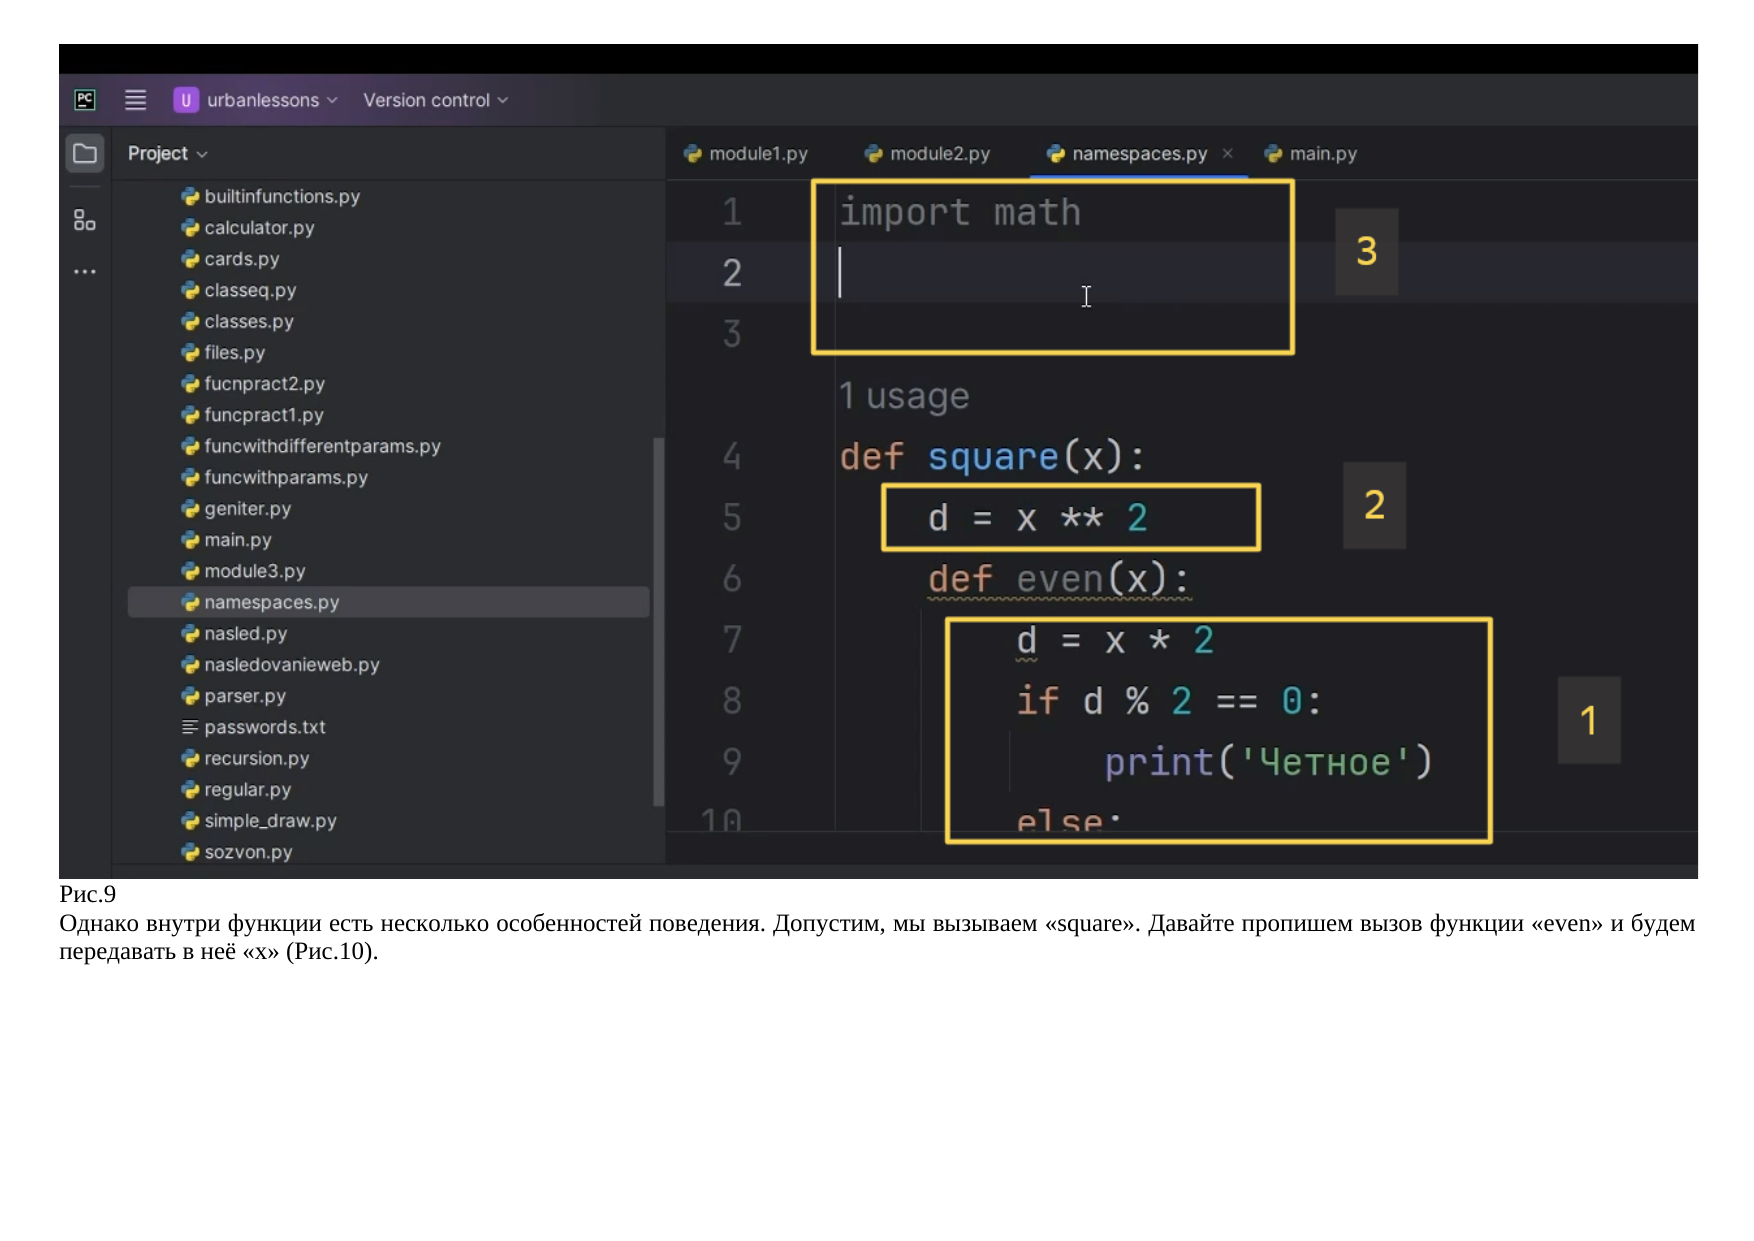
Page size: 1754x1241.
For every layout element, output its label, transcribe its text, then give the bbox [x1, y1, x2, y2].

text Рис.9 [59, 879, 1698, 908]
text Однако внутри функции есть несколько особенностей поведения. Допустим, мы вызываем «square». Давайте пропишем вызов функции «even» и будем передавать в неё «x» (Рис.10). [59, 908, 1698, 965]
picture [59, 44, 1699, 879]
